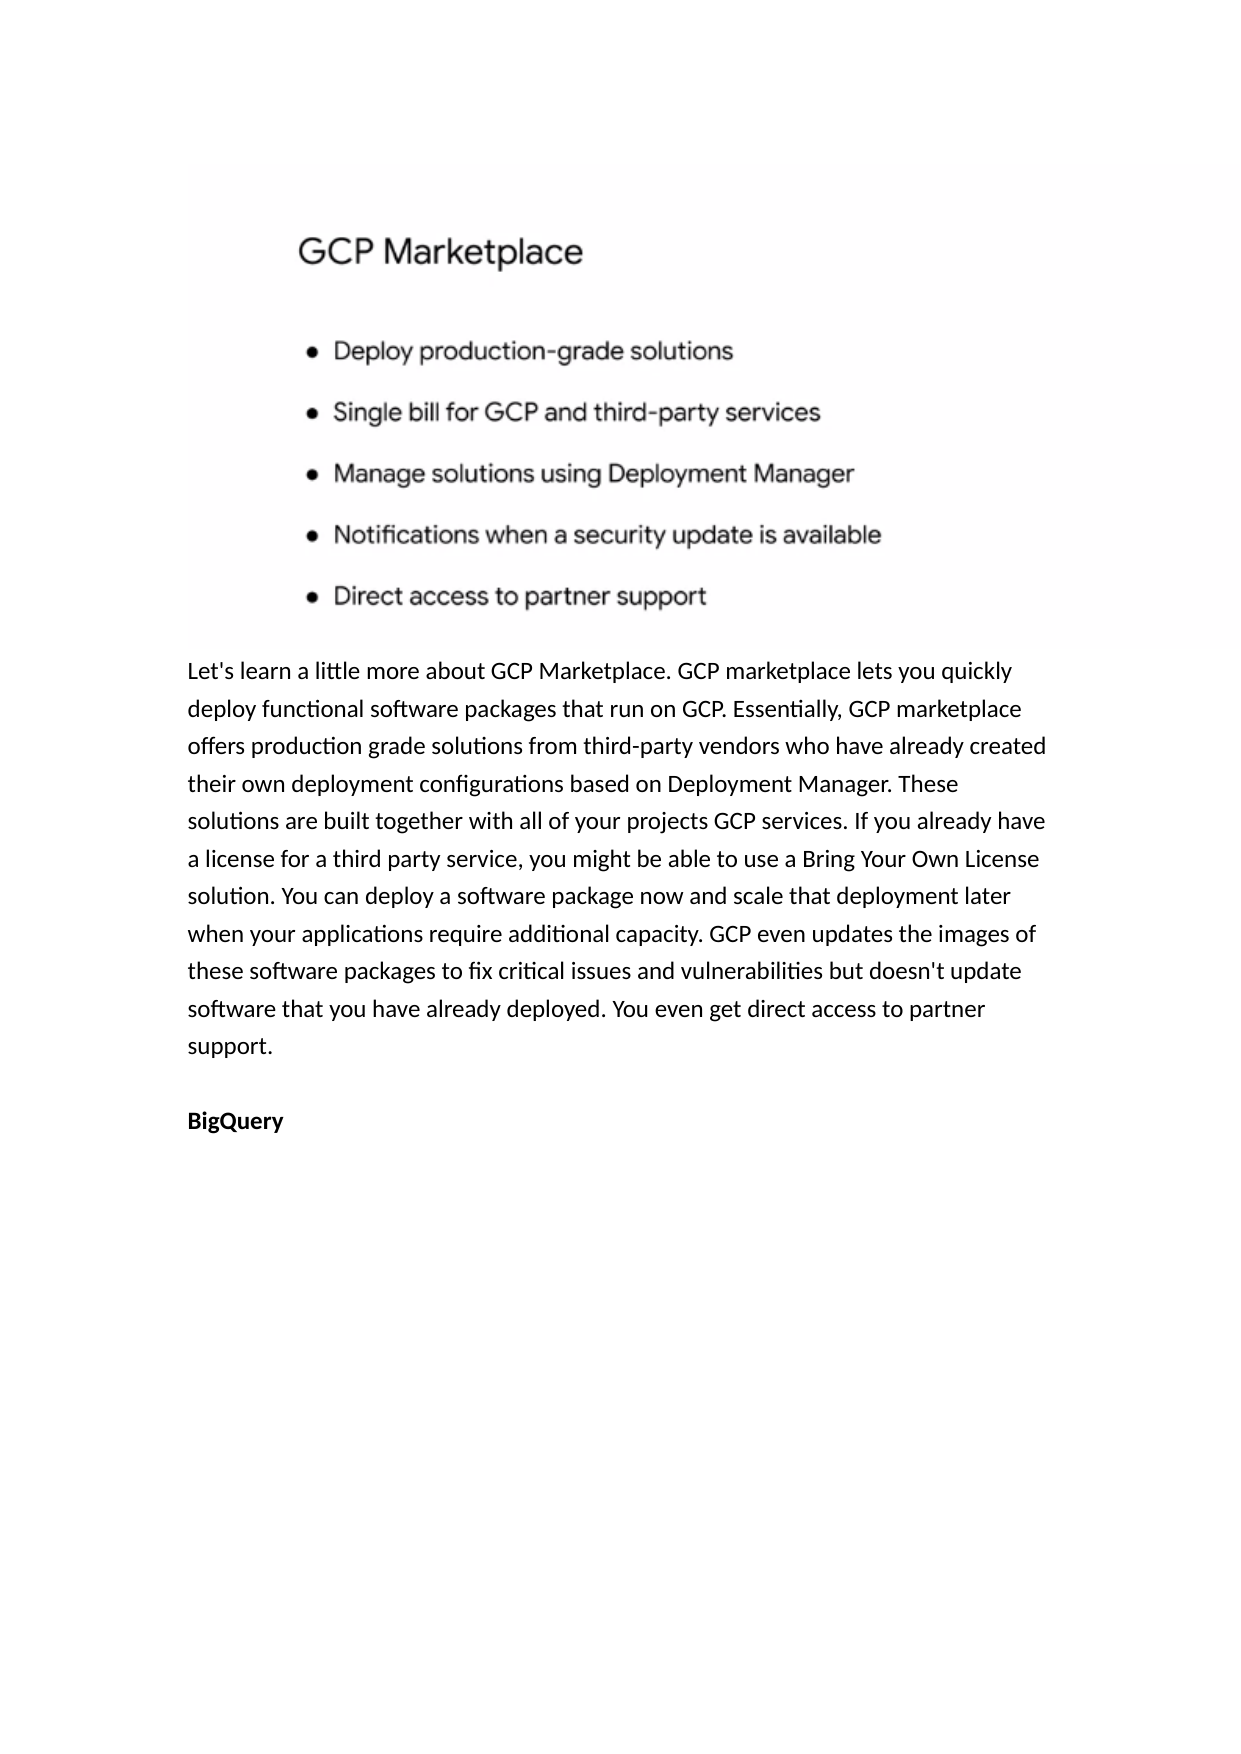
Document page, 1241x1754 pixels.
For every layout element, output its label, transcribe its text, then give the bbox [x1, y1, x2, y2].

text Let's learn a little more about GCP Marketplace. GCP marketplace lets you quickly deploy functional software packages that run on GCP. Essentially, GCP marketplace offers production grade solutions from third-party vendors who have already created their own deployment configurations based on Deployment Manager. These solutions are built together with all of your projects GCP services. If you already have a license for a third party service, you might be able to use a Bring Your Own License solution. You can deploy a software package now and scale that deployment later when your applications require additional capacity. GCP even updates the images of these software packages to fix critical issues and vulnerabilities but doesn't update software that you have already deployed. You even get direct access to partner support. [187, 652, 1053, 1064]
picture [187, 164, 1241, 649]
text BigQuery [187, 1102, 1053, 1139]
